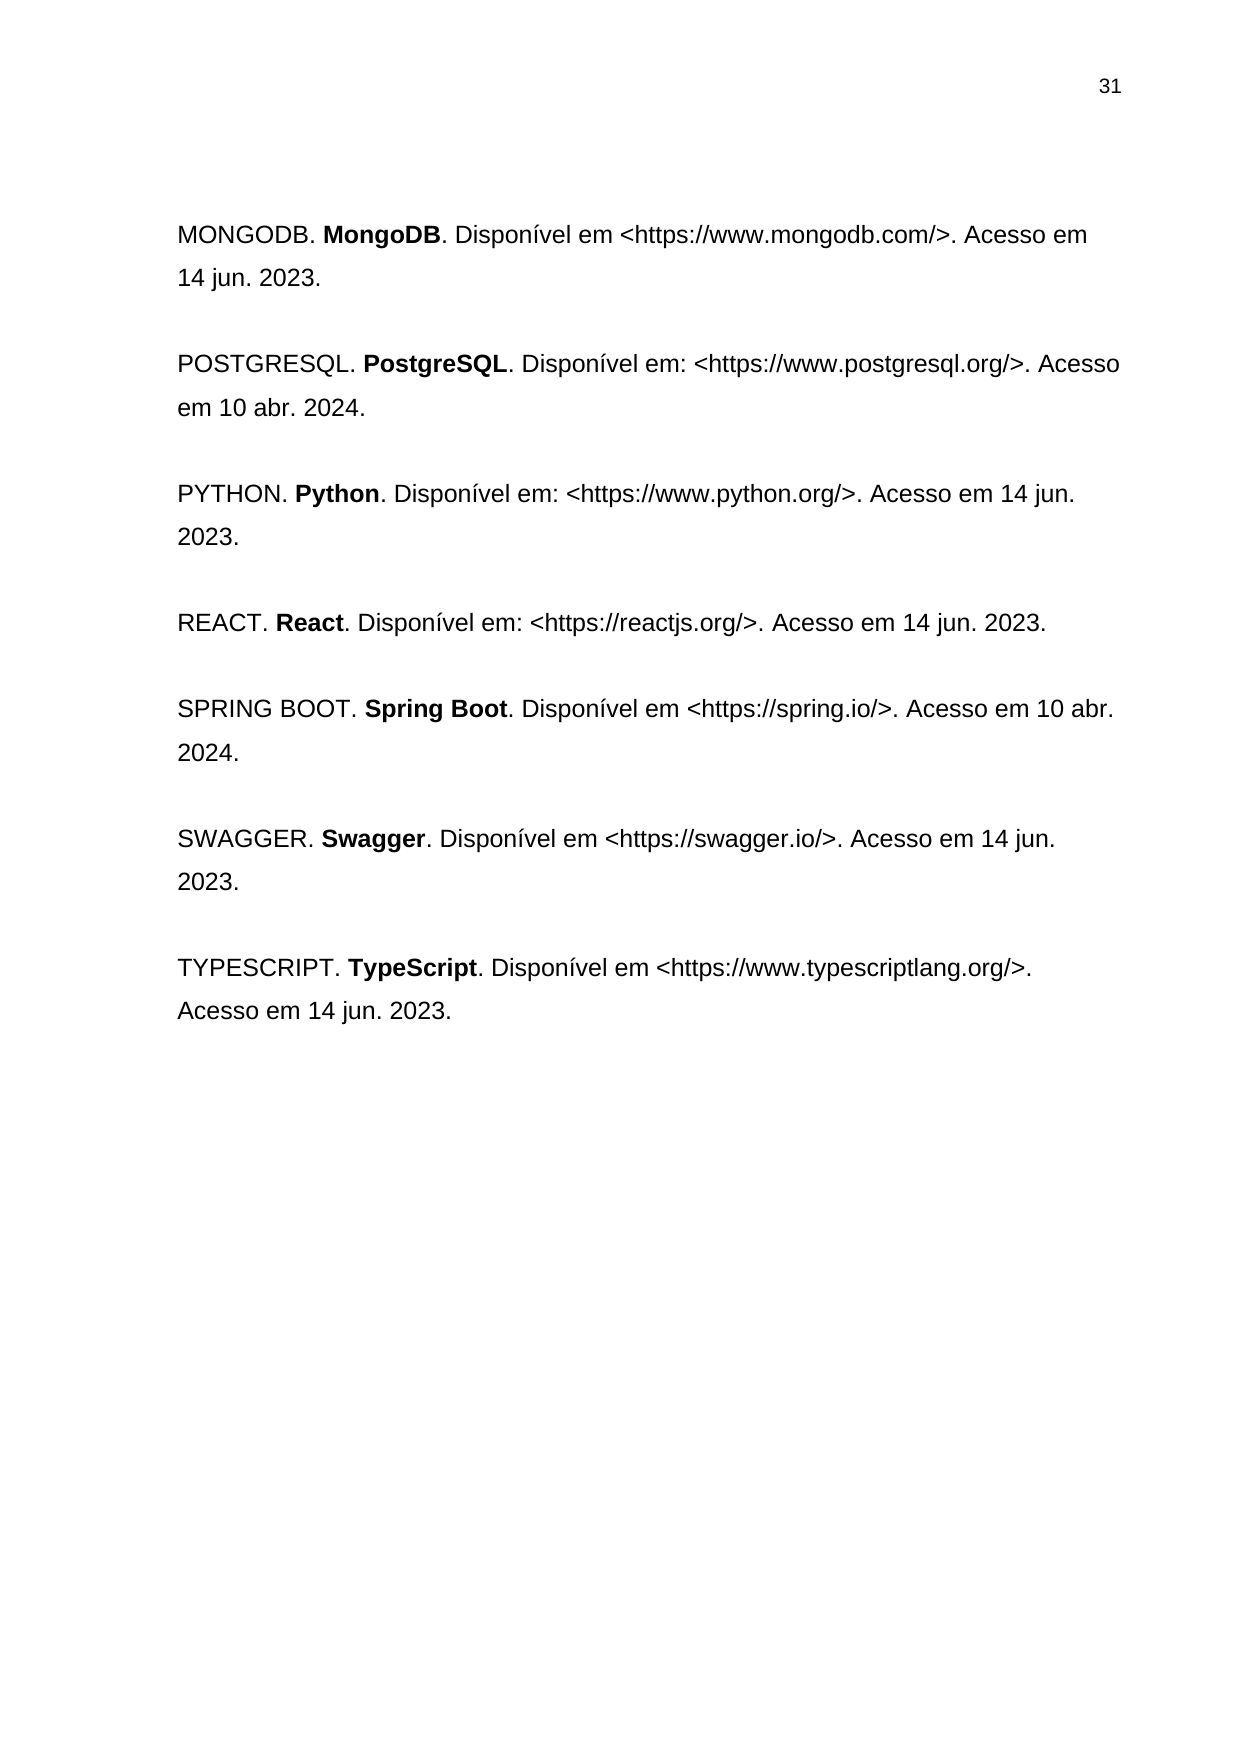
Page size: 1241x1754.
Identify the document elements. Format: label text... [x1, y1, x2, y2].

text SWAGGER. Swagger. Disponível em <https://swagger.io/>. Acesso em 14 jun. 2023. [177, 824, 1122, 896]
text TYPESCRIPT. TypeScript. Disponível em <https://www.typescriptlang.org/>. Acesso em 14 jun. 2023. [177, 953, 1122, 1025]
text POSTGRESQL. PostgreSQL. Disponível em: <https://www.postgresql.org/>. Acesso em 10 abr. 2024. [177, 349, 1122, 421]
text REACT. React. Disponível em: <https://reactjs.org/>. Acesso em 14 jun. 2023. [177, 608, 1122, 637]
text PYTHON. Python. Disponível em: <https://www.python.org/>. Acesso em 14 jun. 2023. [177, 479, 1122, 551]
text SPRING BOOT. Spring Boot. Disponível em <https://spring.io/>. Acesso em 10 abr. 2024. [177, 694, 1122, 766]
text MONGODB. MongoDB. Disponível em <https://www.mongodb.com/>. Acesso em 14 jun. 2023. [177, 220, 1122, 292]
